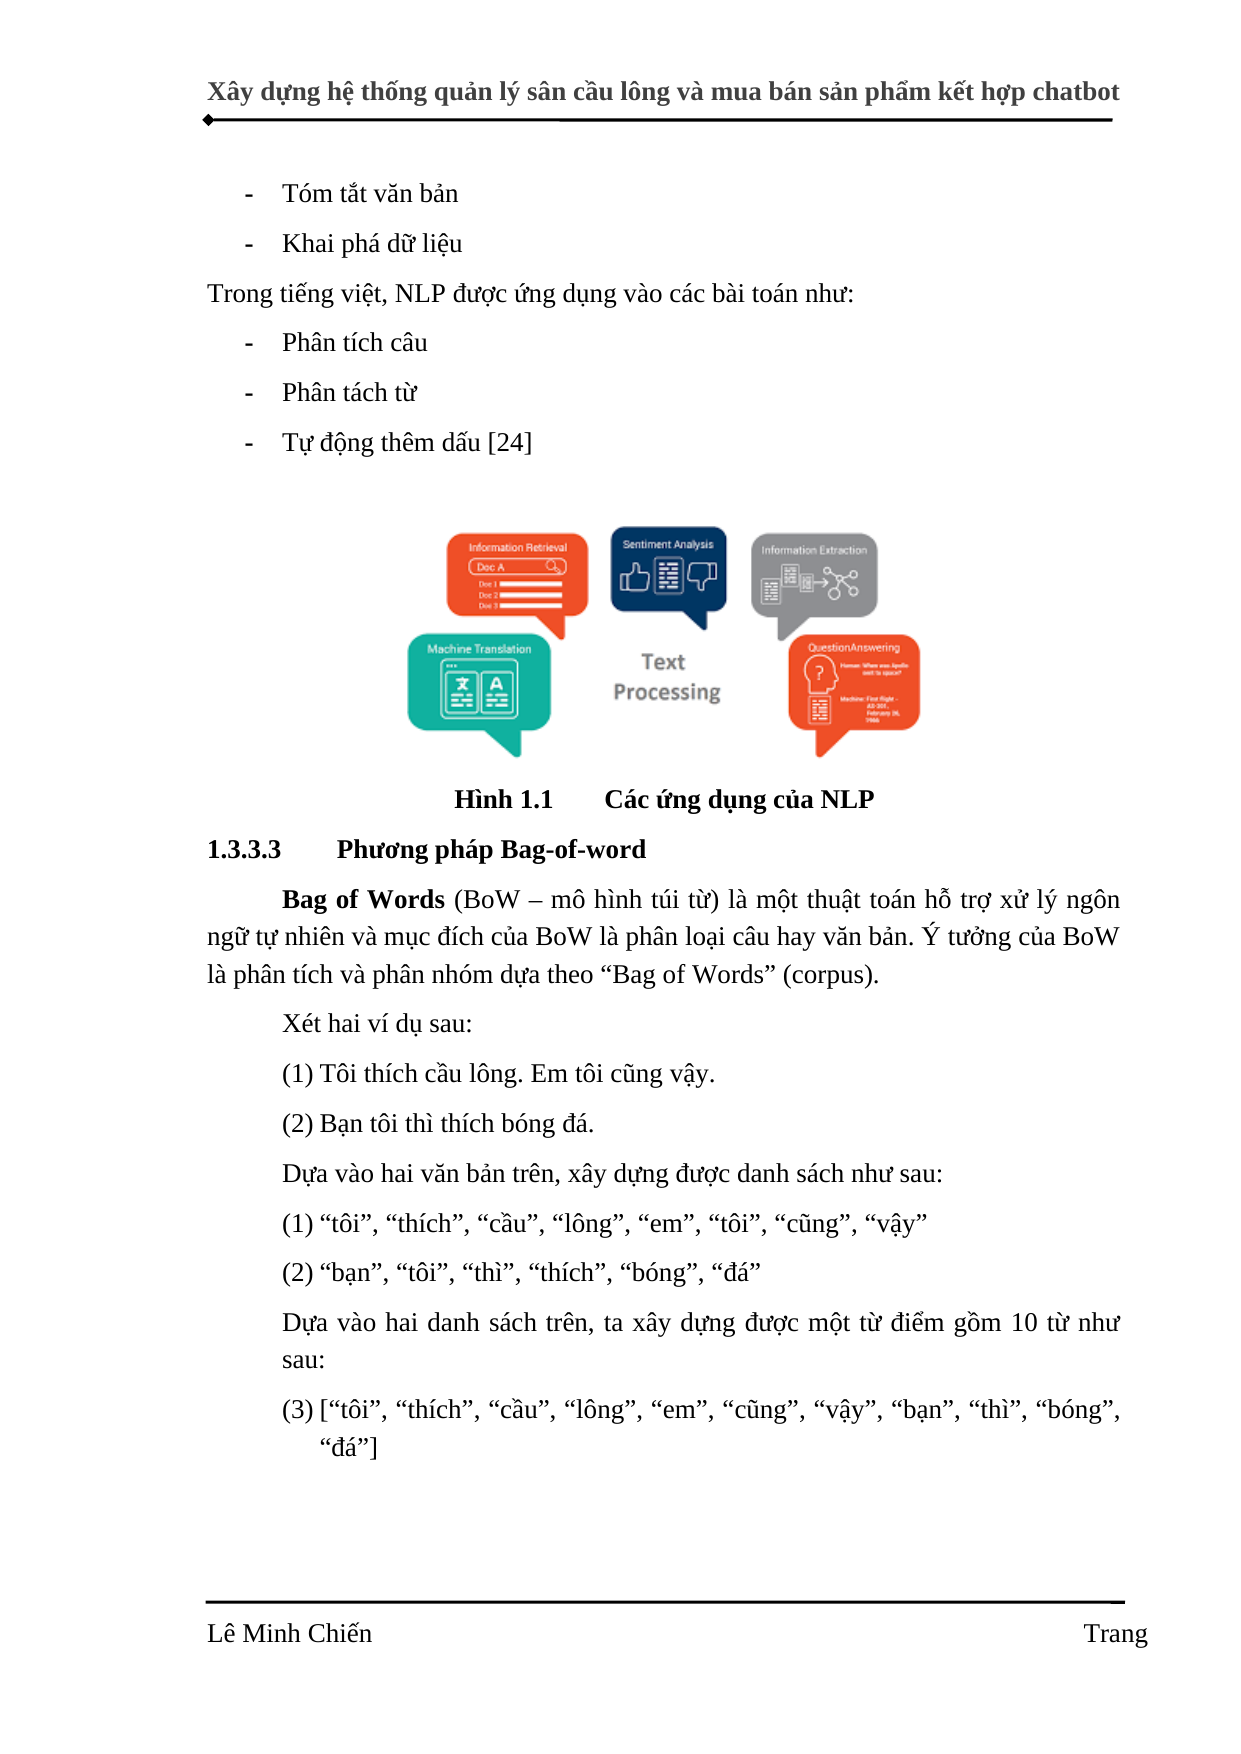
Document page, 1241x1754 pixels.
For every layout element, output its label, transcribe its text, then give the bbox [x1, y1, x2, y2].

text Xét hai ví dụ sau: [207, 1007, 1122, 1039]
list Khai phá dữ liệu [244, 227, 1122, 258]
list Tôi thích cầu lông. Em tôi cũng vậy. [282, 1057, 1122, 1088]
list [“tôi”, “thích”, “cầu”, “lông”, “em”, “cũng”, “vậy”, “bạn”, “thì”, “bóng”, “đá”] [282, 1393, 1122, 1462]
text Phương pháp Bag-of-word [207, 833, 1122, 864]
list “bạn”, “tôi”, “thì”, “thích”, “bóng”, “đá” [282, 1256, 1122, 1288]
text Bag of Words (BoW – mô hình túi từ) là một thuật toán hỗ trợ xử lý ngôn ngữ tự nhiên và mục đích của BoW là phân loại câu hay văn bản. Ý tưởng của BoW là phân tích và phân nhóm dựa theo “Bag of Words” (corpus). [207, 883, 1122, 989]
list Bạn tôi thì thích bóng đá. [282, 1107, 1122, 1138]
text Các ứng dụng của NLP [207, 783, 1122, 815]
text Dựa vào hai văn bản trên, xây dựng được danh sách như sau: [282, 1157, 1122, 1188]
list Tóm tắt văn bản [244, 177, 1122, 208]
text Dựa vào hai danh sách trên, ta xây dựng được một từ điểm gồm 10 từ như sau: [282, 1306, 1122, 1375]
list Phân tách từ [244, 376, 1122, 407]
list Tự động thêm dấu [24] [244, 426, 1122, 457]
text Trong tiếng việt, NLP được ứng dụng vào các bài toán như: [207, 277, 1122, 308]
list “tôi”, “thích”, “cầu”, “lông”, “em”, “tôi”, “cũng”, “vậy” [282, 1207, 1122, 1238]
list Phân tích câu [244, 327, 1122, 358]
picture [406, 525, 922, 765]
